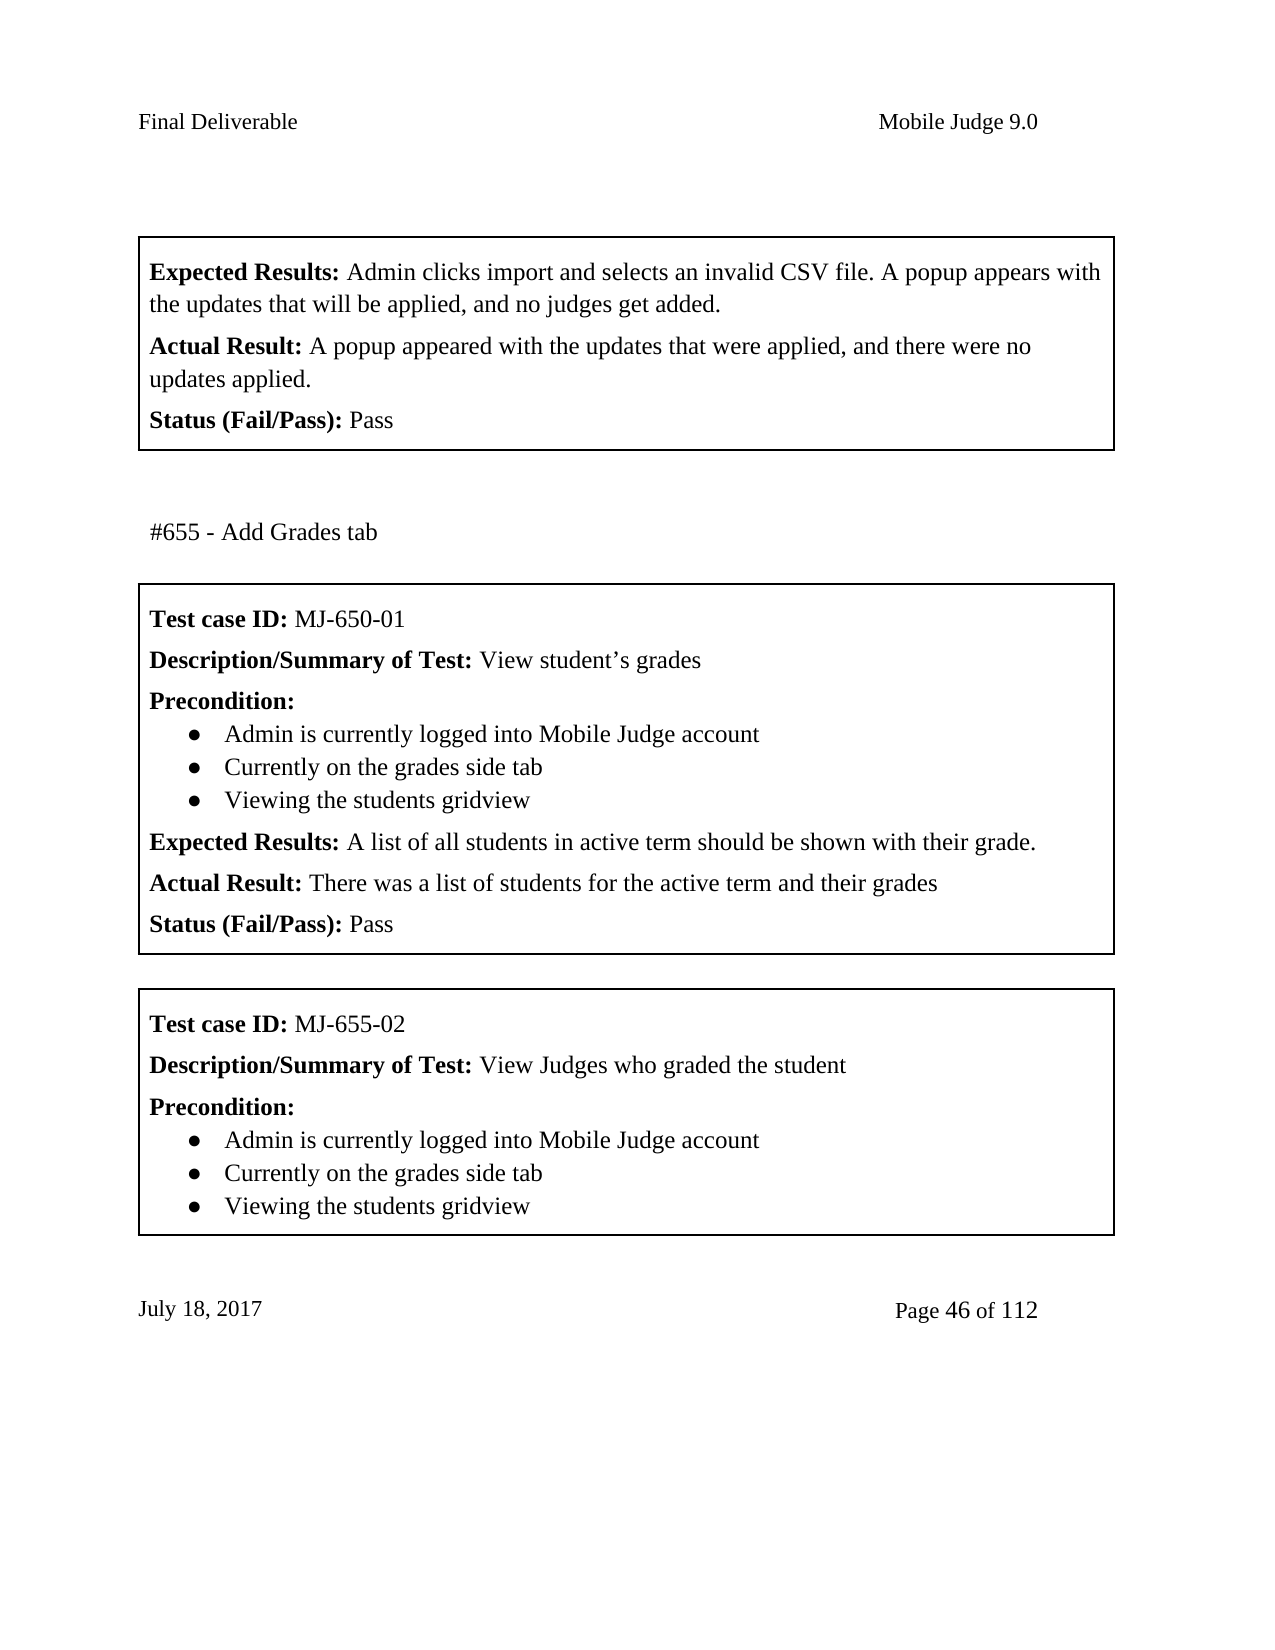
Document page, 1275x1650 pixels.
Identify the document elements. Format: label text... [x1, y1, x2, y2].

table_header Test case ID: MJ-650-01 Description/Summary of Test: View student’s grades Precondition: Admin is currently logged into Mobile Judge account Currently on the grades side tab Viewing the students gridview Expected Results: A list of all students in active term should be shown with their grade. Actual Result: There was a list of students for the active term and their grades Status (Fail/Pass): Pass [140, 585, 1113, 953]
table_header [140, 990, 1113, 1234]
text #655 - Add Grades tab [150, 517, 1125, 546]
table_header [140, 238, 1113, 449]
